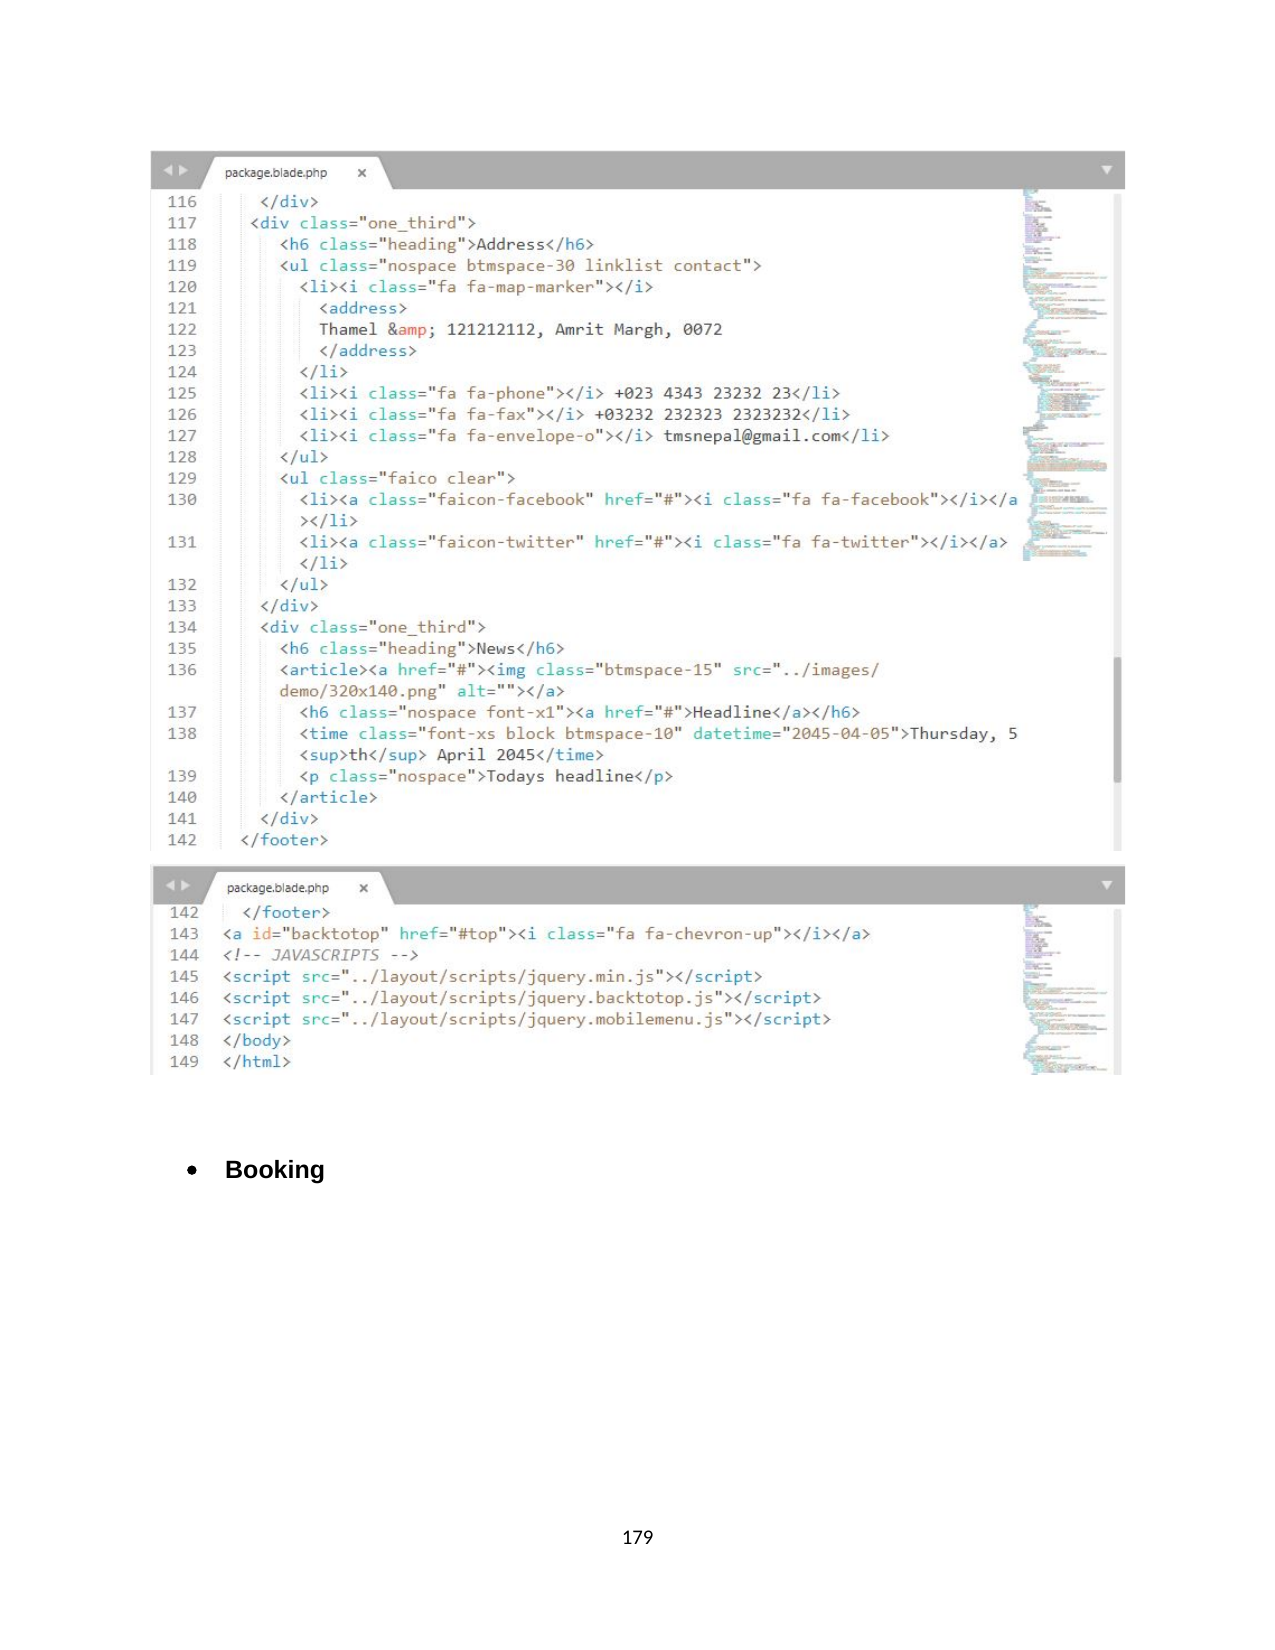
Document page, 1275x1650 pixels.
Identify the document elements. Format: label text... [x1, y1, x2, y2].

picture [150, 863, 1125, 1075]
picture [150, 150, 1125, 851]
list Booking [187, 1155, 1125, 1184]
